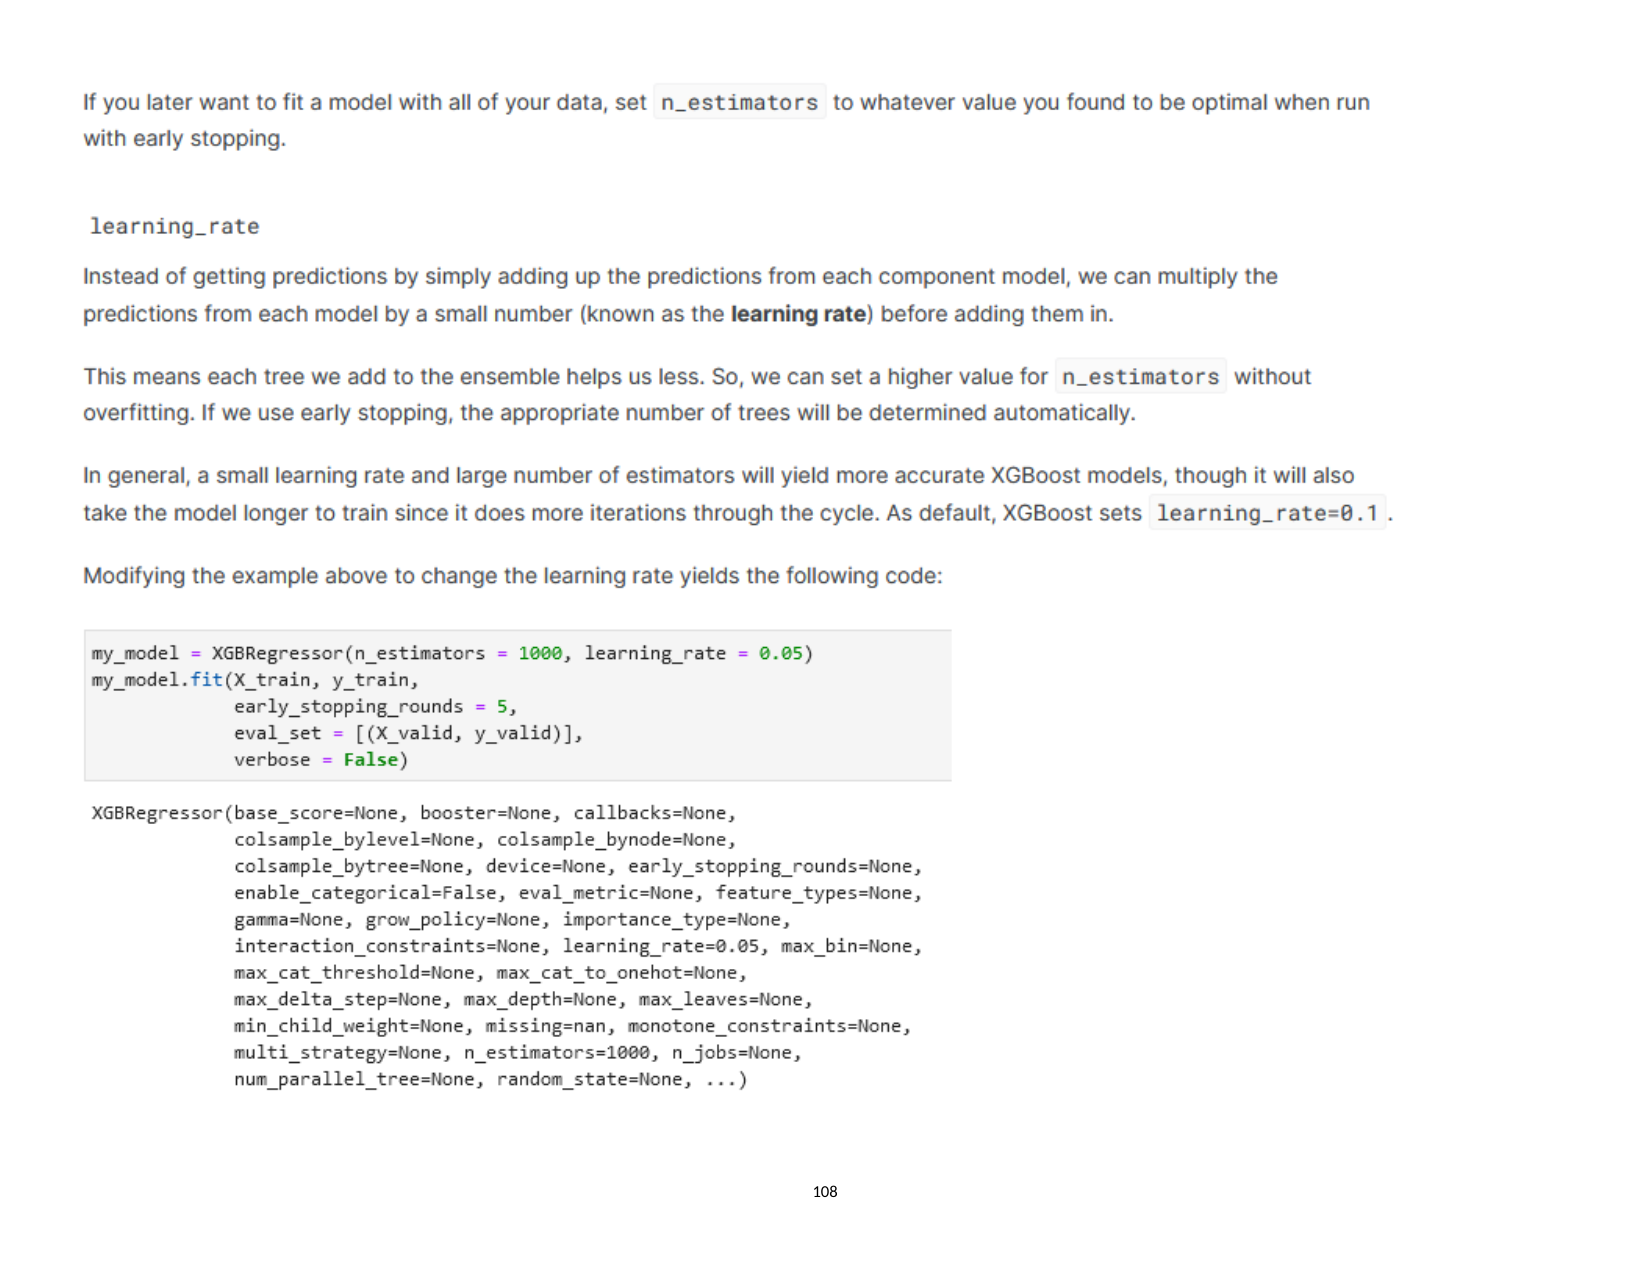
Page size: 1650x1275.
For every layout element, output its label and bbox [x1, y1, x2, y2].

picture [75, 75, 1404, 607]
picture [75, 623, 952, 1098]
